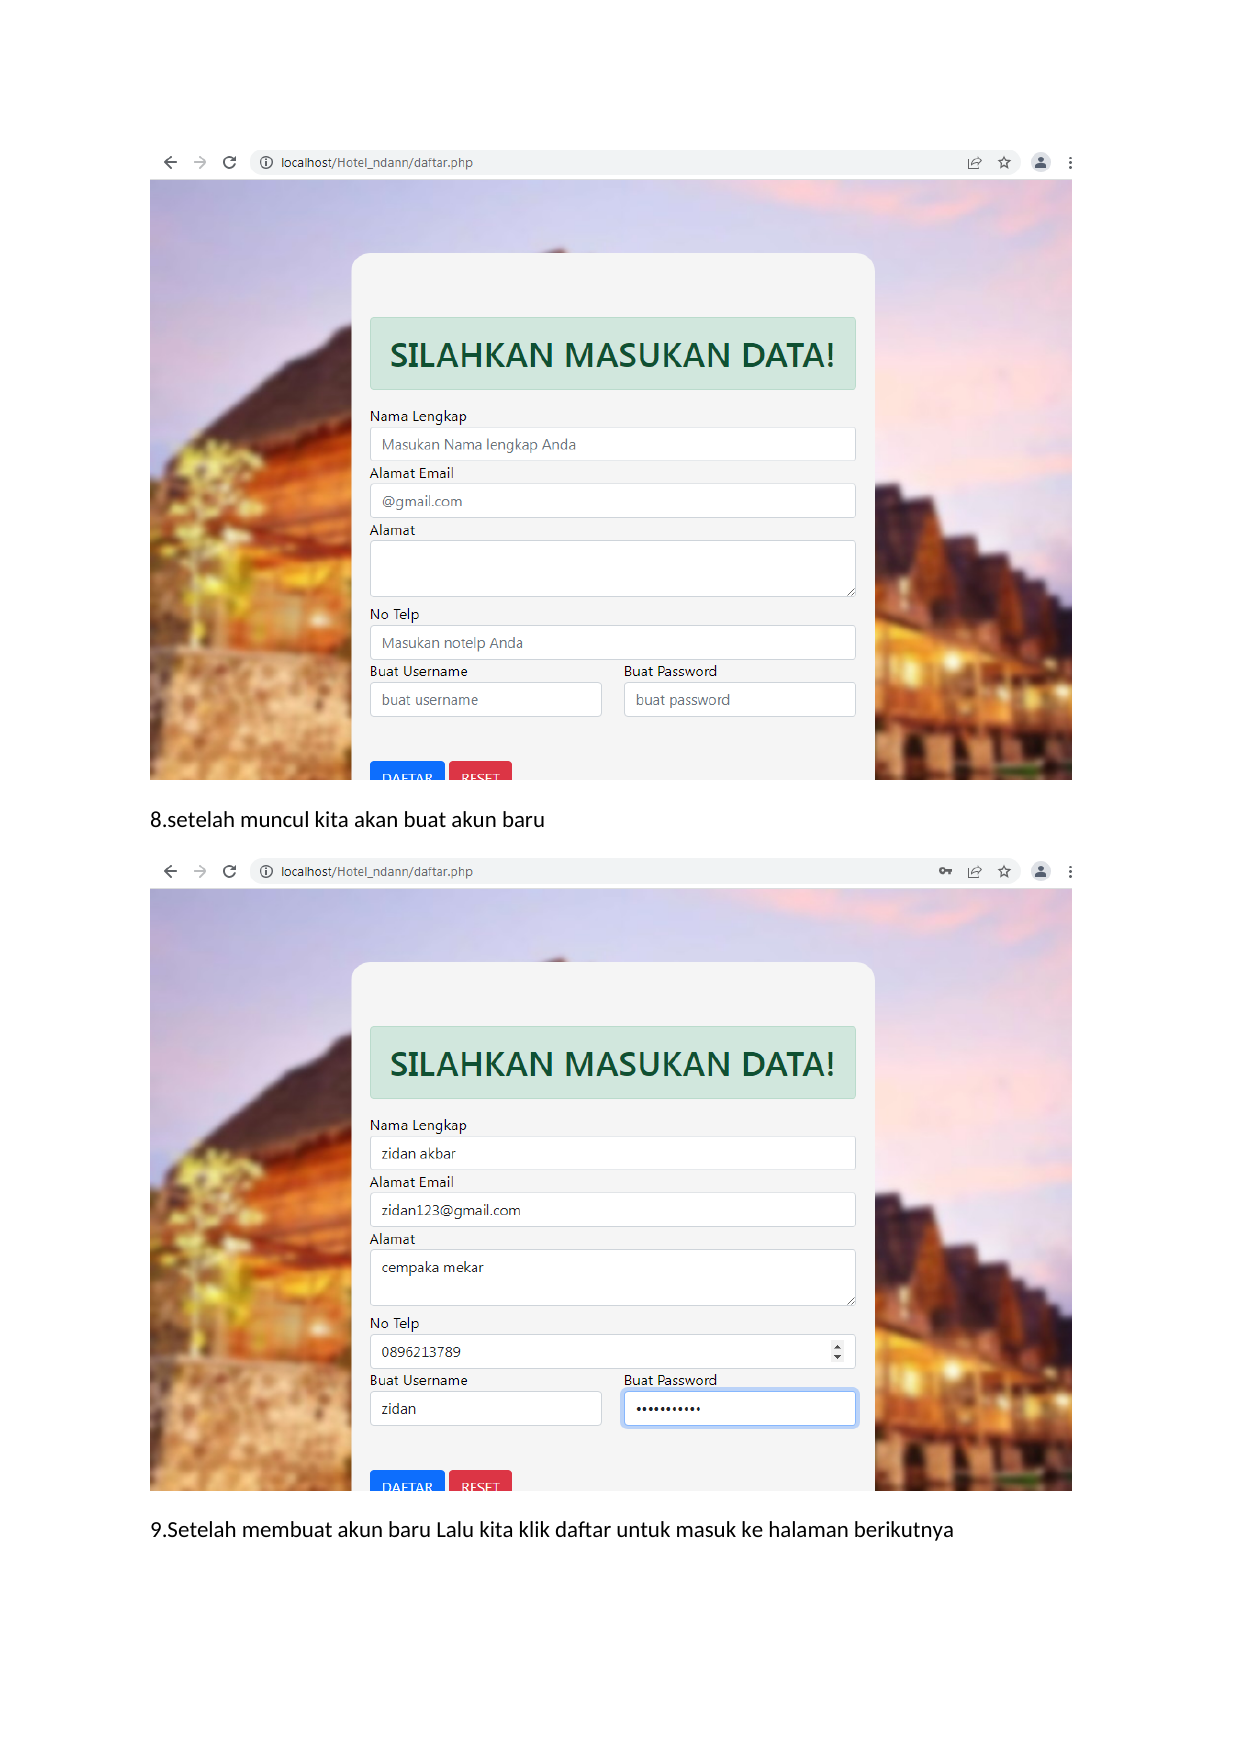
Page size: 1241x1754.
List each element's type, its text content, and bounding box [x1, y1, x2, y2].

picture [150, 150, 1072, 780]
text 9.Setelah membuat akun baru Lalu kita klik daftar untuk masuk ke halaman berikutnya [150, 1516, 1090, 1543]
picture [150, 857, 1072, 1491]
text 8.setelah muncul kita akan buat akun baru [150, 805, 1090, 833]
